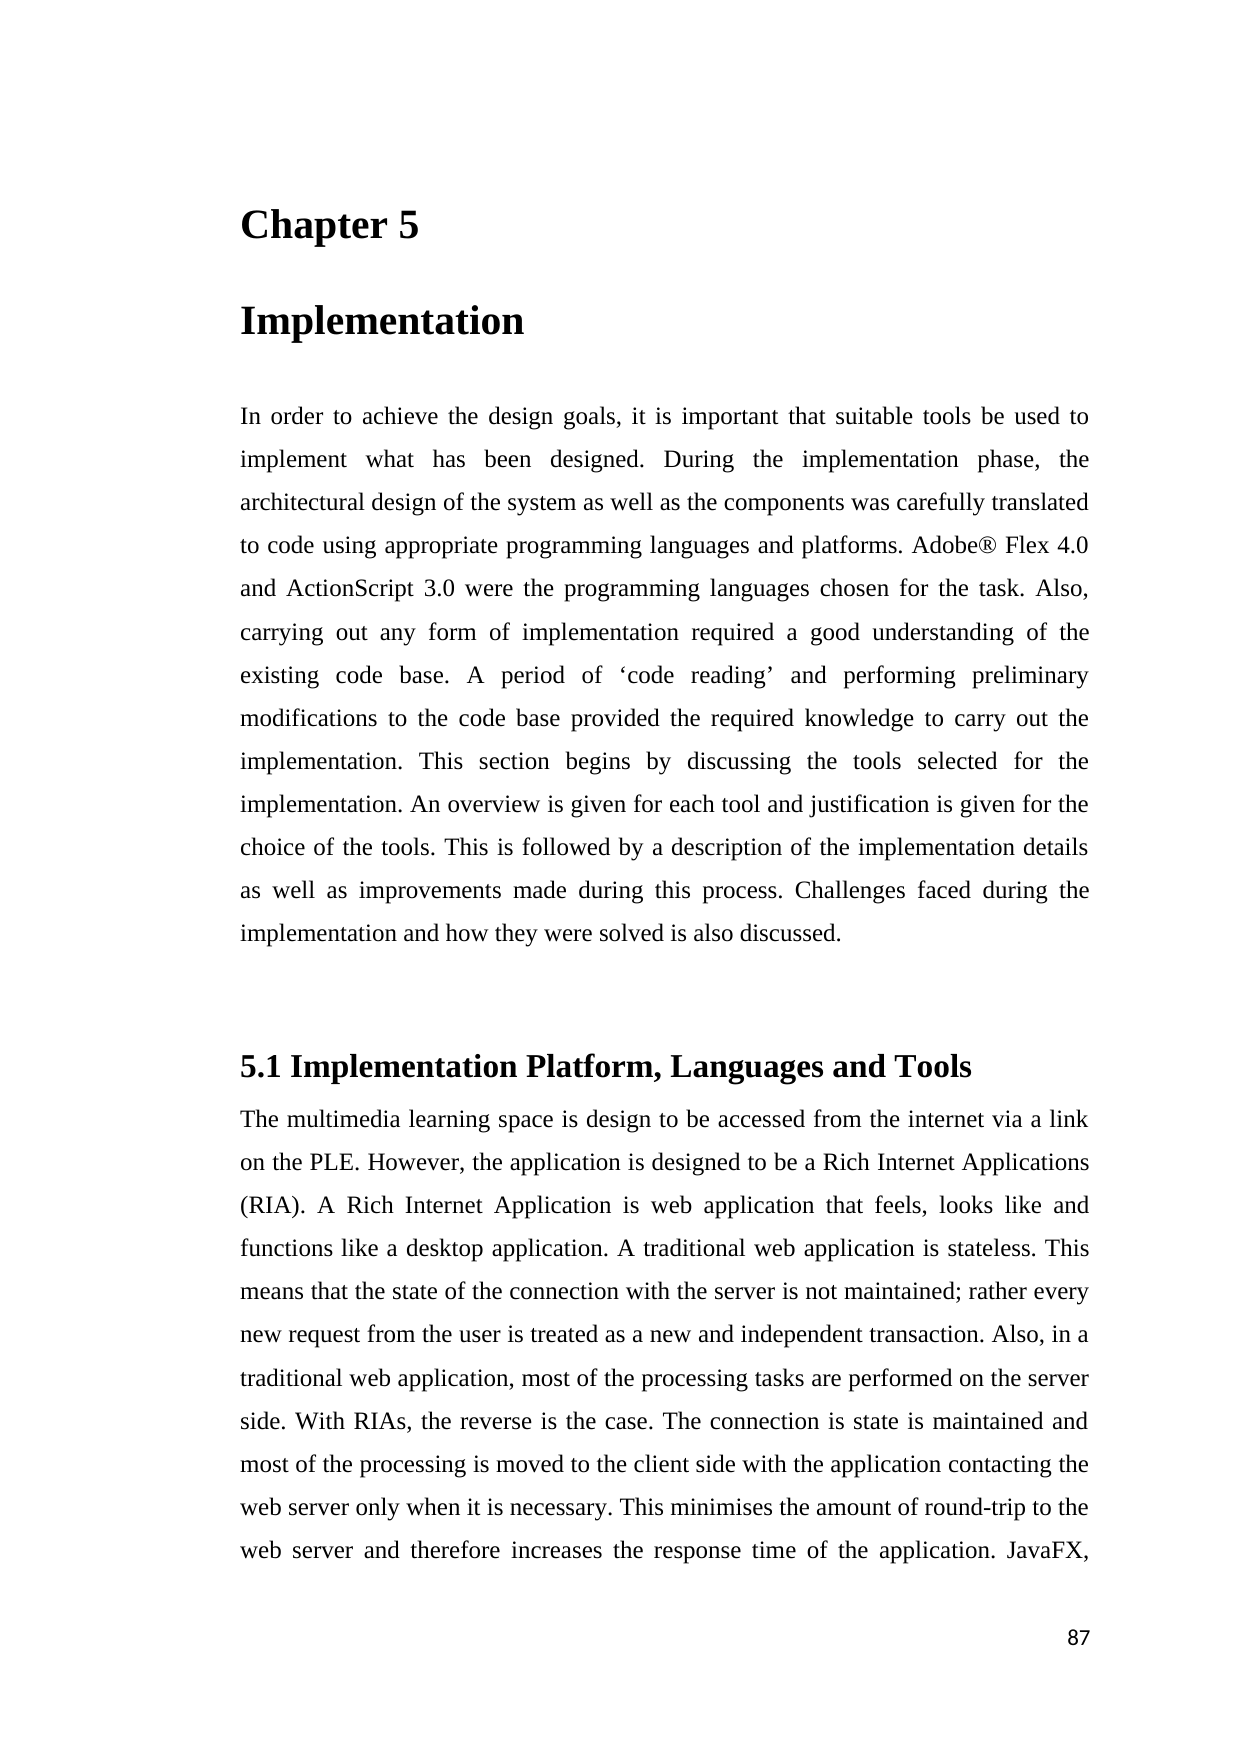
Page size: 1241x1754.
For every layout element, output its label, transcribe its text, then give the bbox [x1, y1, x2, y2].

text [240, 1104, 1090, 1564]
text In order to achieve the design goals, it is important that suitable tools be used to implement what has been designed. During the implementation phase, the architectural design of the system as well as the components was carefully translated to code using appropriate programming languages and platforms. Adobe® Flex 4.0 and ActionScript 3.0 were the programming languages chosen for the task. Also, carrying out any form of implementation required a good understanding of the existing code base. A period of ‘code reading’ and performing preliminary modifications to the code base provided the required knowledge to carry out the implementation. This section begins by discussing the tools selected for the implementation. An overview is given for each tool and justification is given for the choice of the tools. This is followed by a description of the implementation details as well as improvements made during this process. Challenges faced during the implementation and how they were solved is also discussed. [240, 401, 1090, 947]
subtitle Implementation [240, 200, 1090, 344]
subtitle 5.1 Implementation Platform, Languages and Tools [240, 1046, 1090, 1085]
